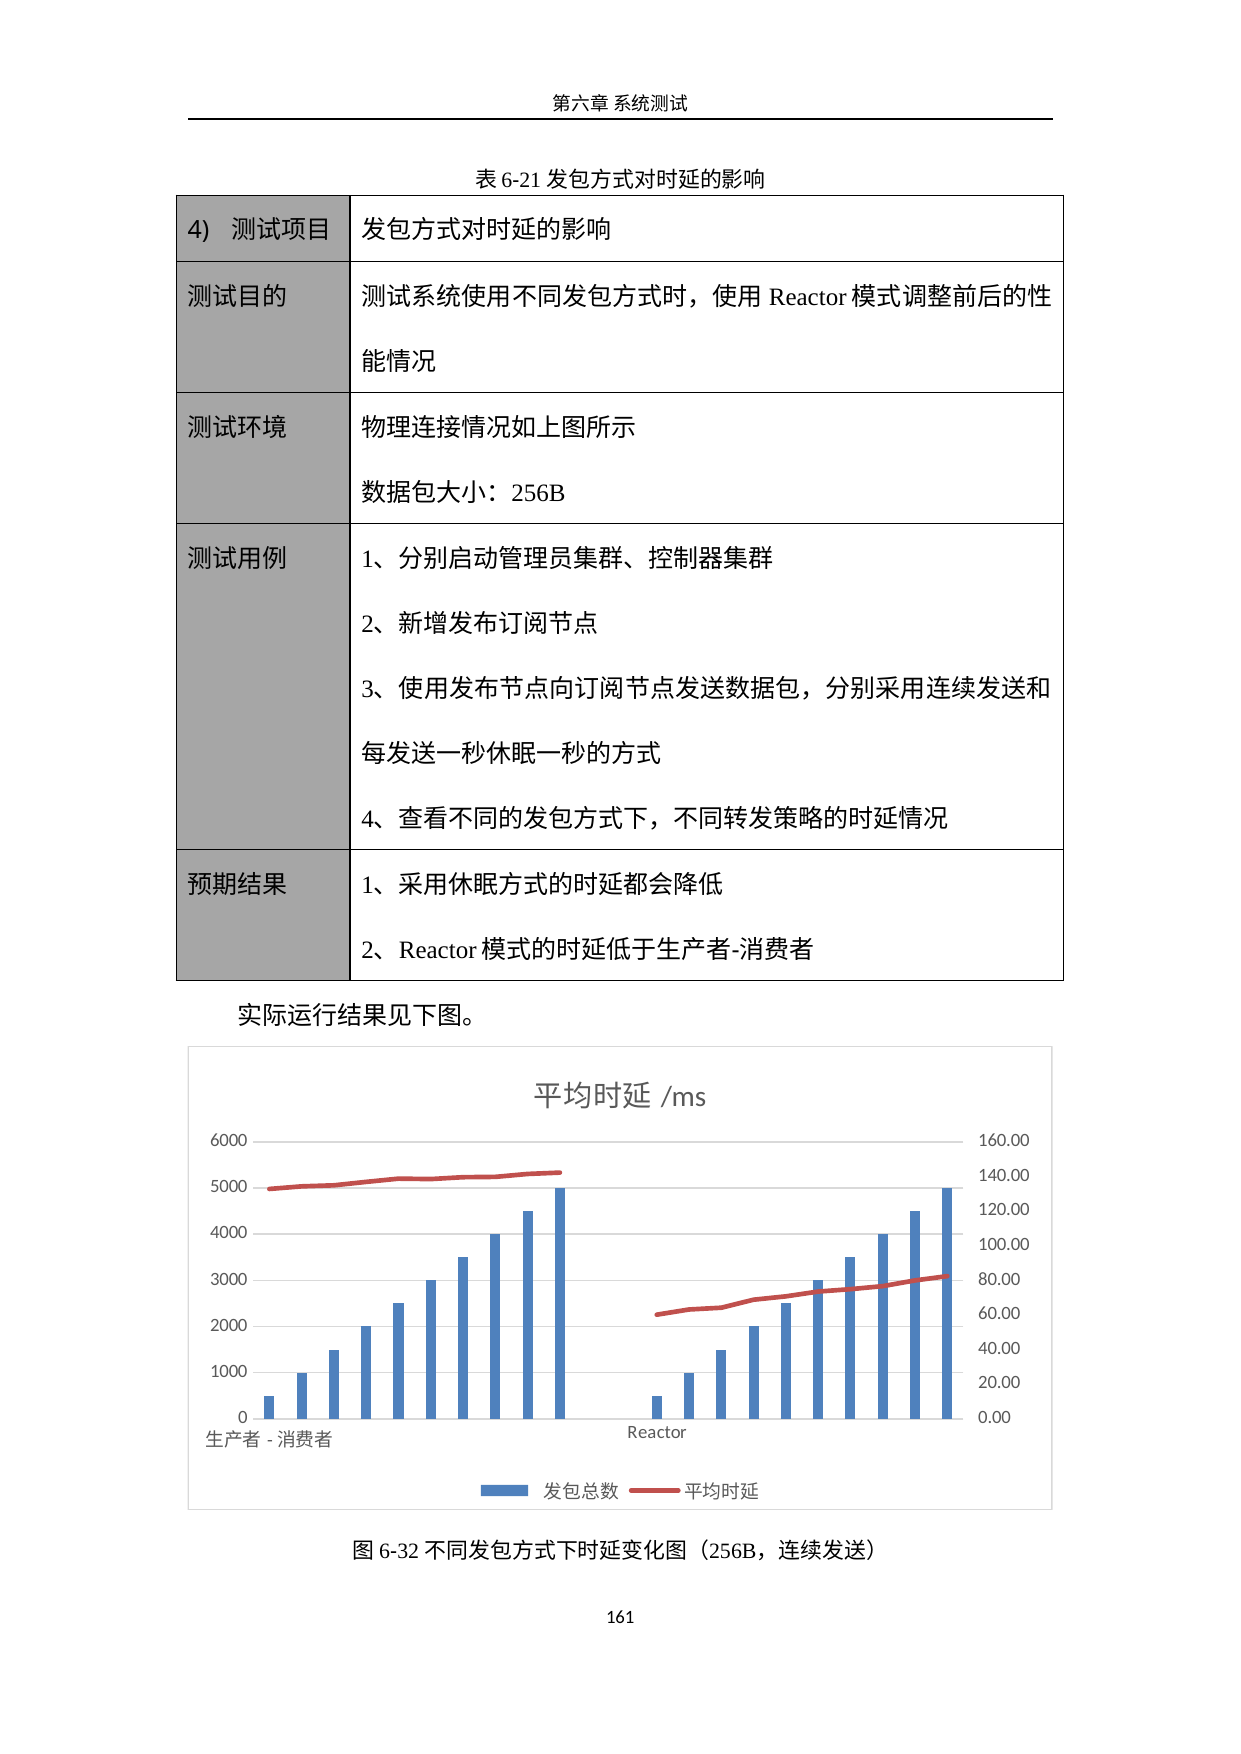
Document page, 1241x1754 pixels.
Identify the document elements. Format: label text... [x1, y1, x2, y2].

text 表6-21 发包方式对时延的影响 [187, 162, 1053, 194]
table_cell 1、分别启动管理员集群、控制器集群 2、新增发布订阅节点 3、使用发布节点向订阅节点发送数据包，分别采用连续发送和每发送一秒休眠一秒的方式 4、查看不同的发包方式下，不同转发策略的时延情况 [351, 524, 1063, 849]
table_cell 测试目的 [177, 262, 349, 392]
table_cell 预期结果 [177, 850, 349, 980]
table_header 测试项目 [177, 196, 349, 261]
text 实际运行结果见下图。 [187, 981, 1053, 1046]
table_cell 测试系统使用不同发包方式时，使用Reactor模式调整前后的性能情况 [351, 262, 1063, 392]
text 图6-32 不同发包方式下时延变化图（256B，连续发送） [187, 1533, 1053, 1566]
table_cell 1、采用休眠方式的时延都会降低 2、Reactor模式的时延低于生产者-消费者 [351, 850, 1063, 980]
table_cell 测试用例 [177, 524, 349, 849]
table_header 发包方式对时延的影响 [351, 196, 1063, 261]
table_cell 物理连接情况如上图所示 数据包大小：256B [351, 393, 1063, 523]
table_cell 测试环境 [177, 393, 349, 523]
